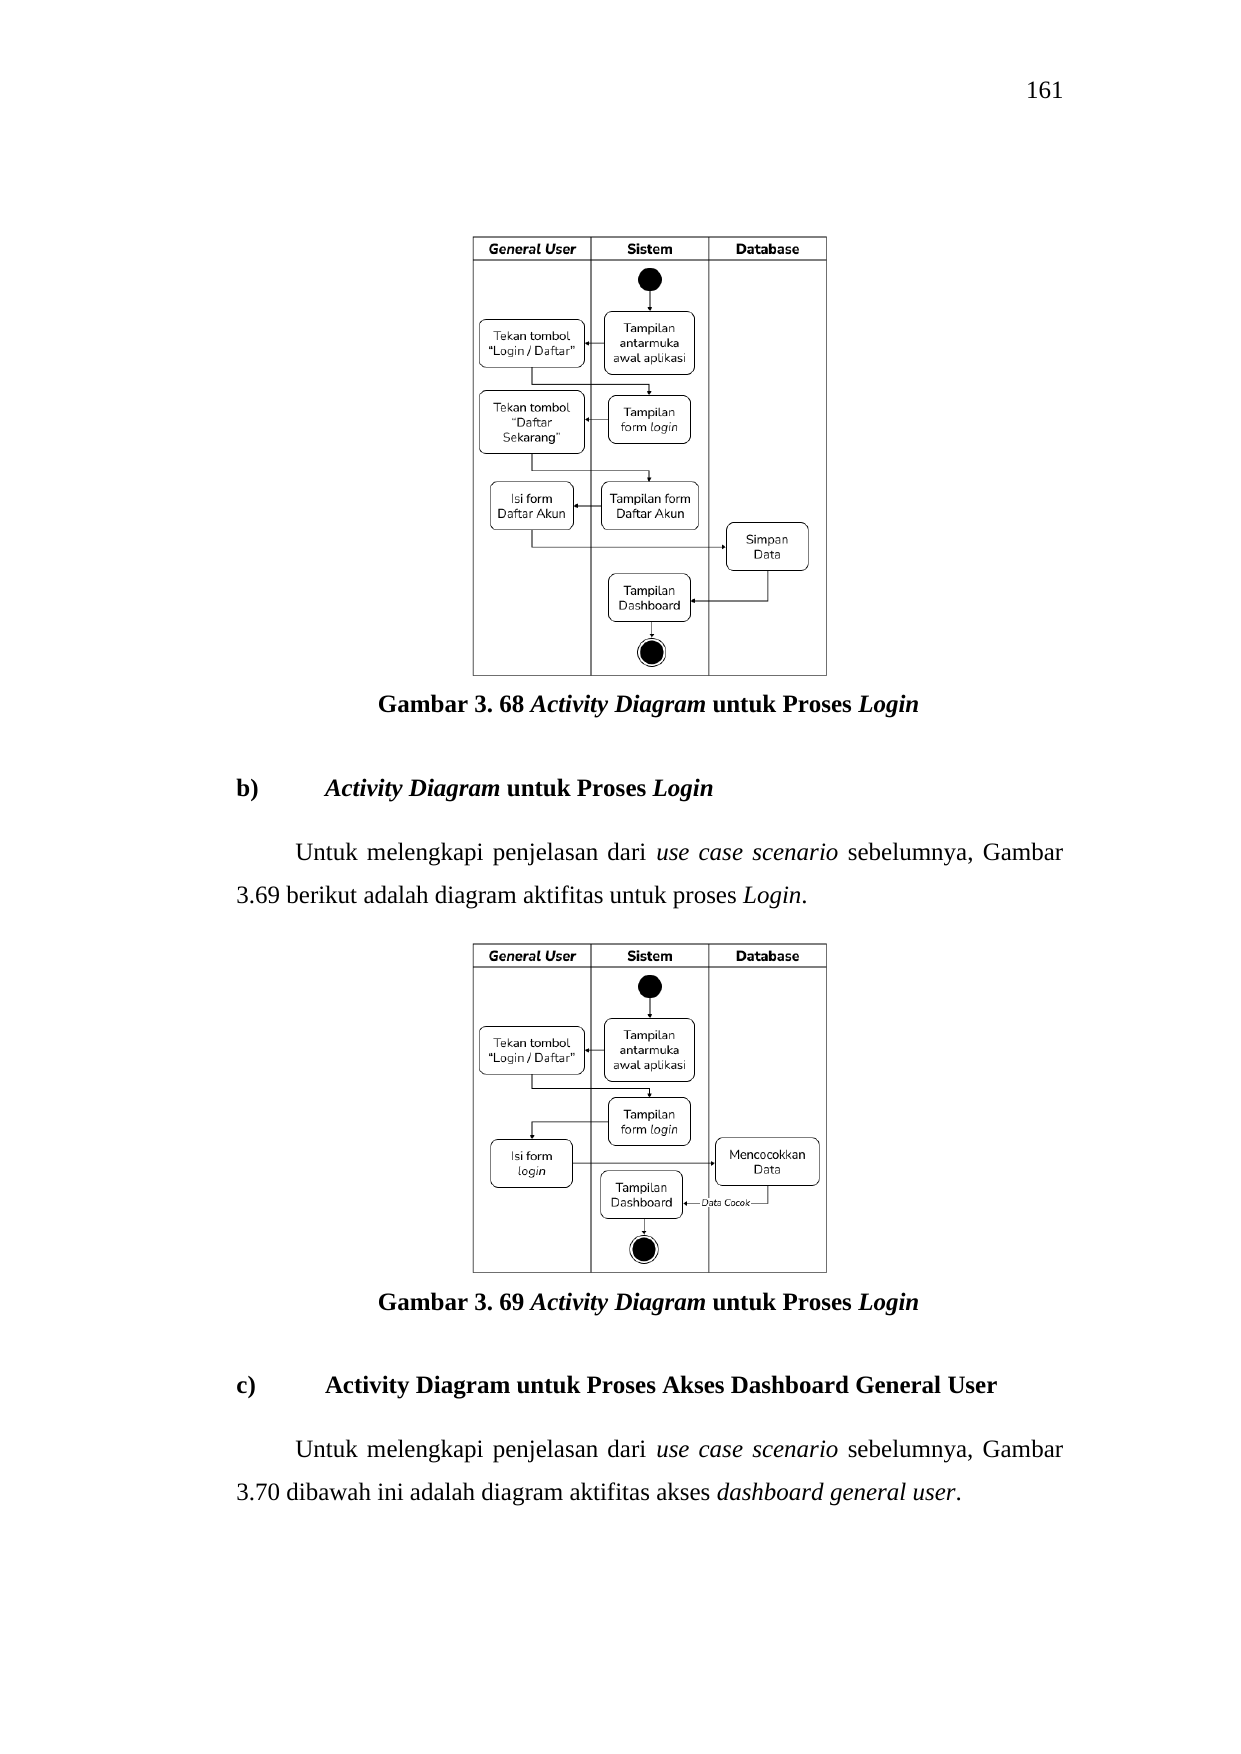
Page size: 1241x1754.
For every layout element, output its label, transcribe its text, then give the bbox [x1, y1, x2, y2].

picture [472, 236, 827, 676]
text Untuk melengkapi penjelasan dari use case scenario sebelumnya, Gambar 3.70 dibawah ini adalah diagram aktifitas akses dashboard general user. [236, 1434, 1063, 1506]
subtitle Activity Diagram untuk Proses Login [236, 773, 1063, 801]
picture [472, 943, 827, 1273]
text Gambar 3. Activity Diagram untuk Proses Login [236, 689, 1063, 718]
subtitle Activity Diagram untuk Proses Akses Dashboard General User [236, 1370, 1063, 1399]
text Gambar 3. Activity Diagram untuk Proses Login [236, 1287, 1063, 1316]
text Untuk melengkapi penjelasan dari use case scenario sebelumnya, Gambar 3.69 berikut adalah diagram aktifitas untuk proses Login. [236, 837, 1063, 908]
